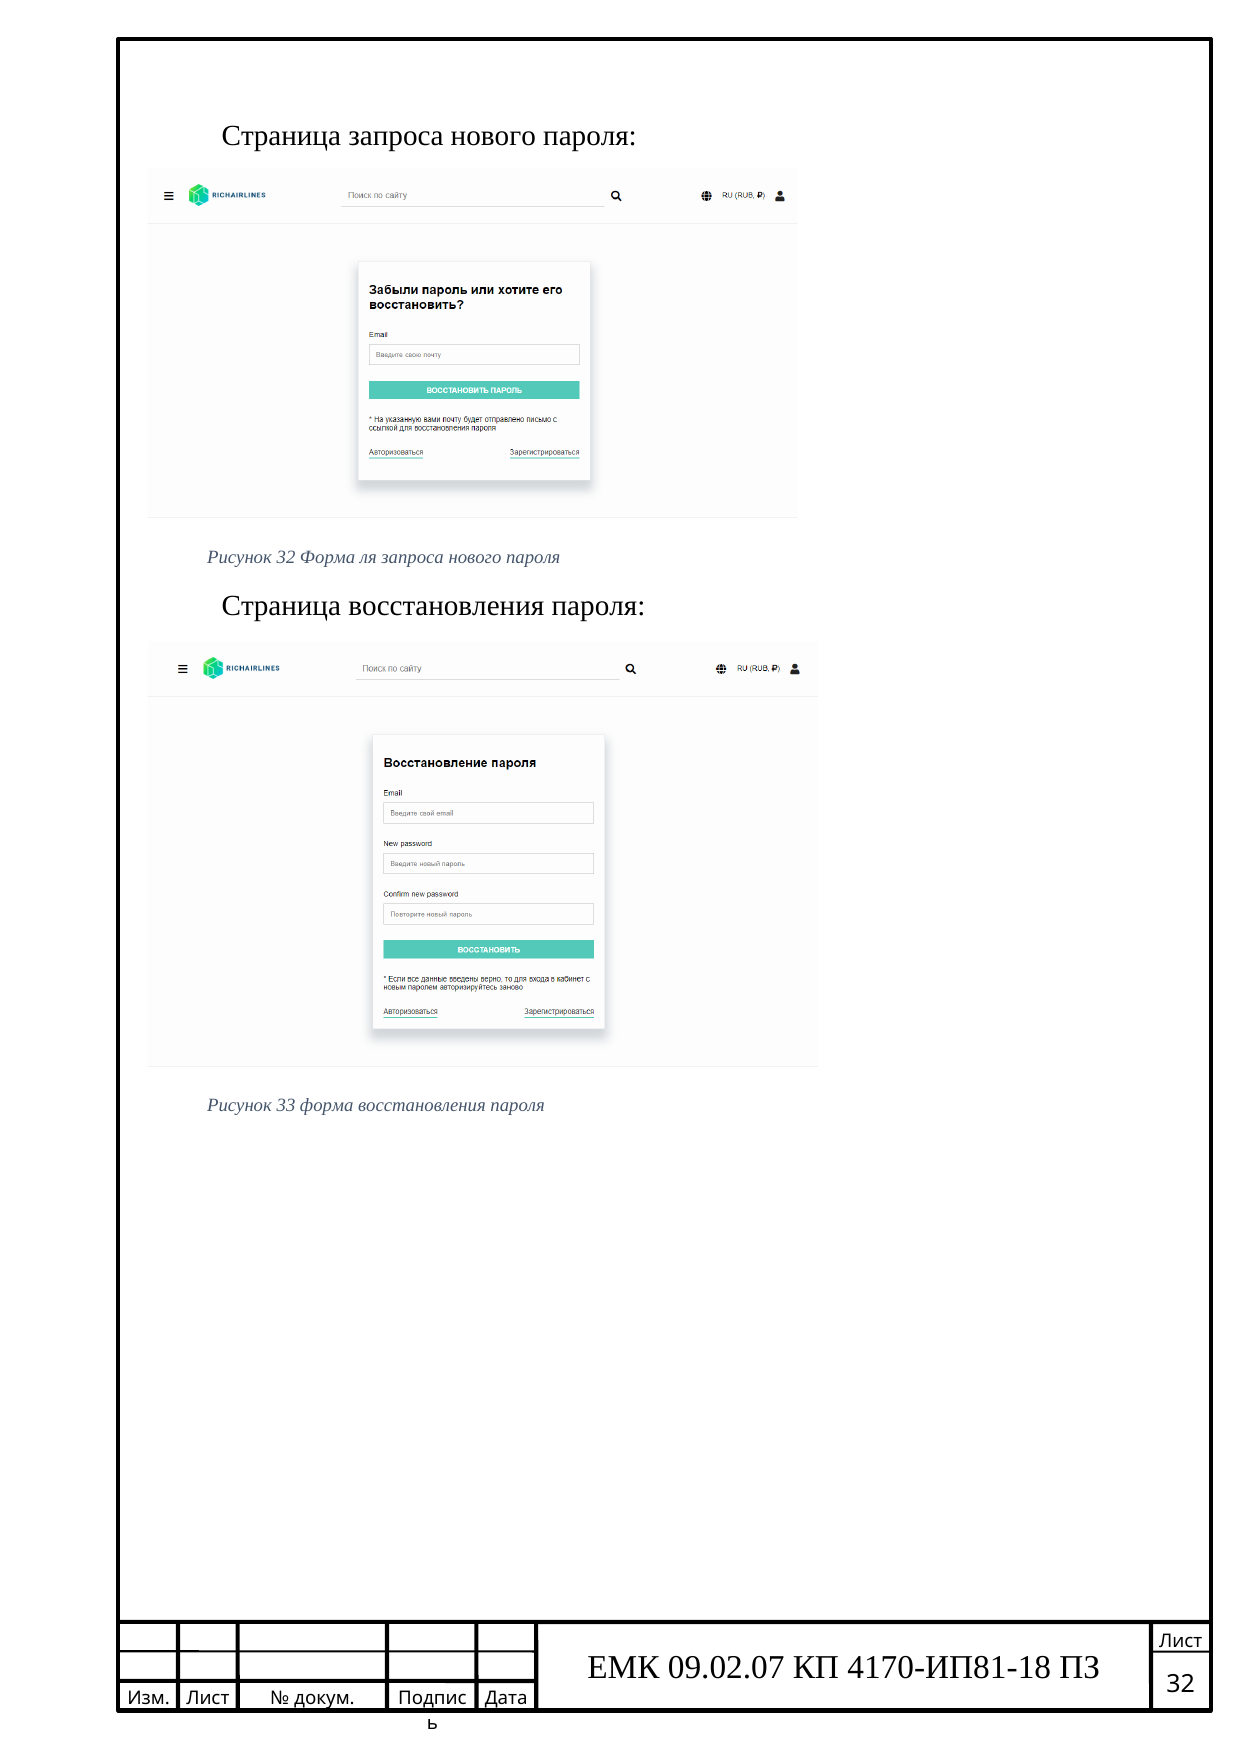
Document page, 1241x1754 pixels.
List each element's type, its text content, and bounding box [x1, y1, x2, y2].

text Страница запроса нового пароля: [148, 118, 1181, 152]
picture [147, 641, 818, 1078]
text Рисунок 33 форма восстановления пароля [148, 1094, 1181, 1116]
picture [147, 168, 798, 530]
text Рисунок 32 Форма ля запроса нового пароля [148, 546, 1181, 568]
text Страница восстановления пароля: [148, 588, 1181, 622]
